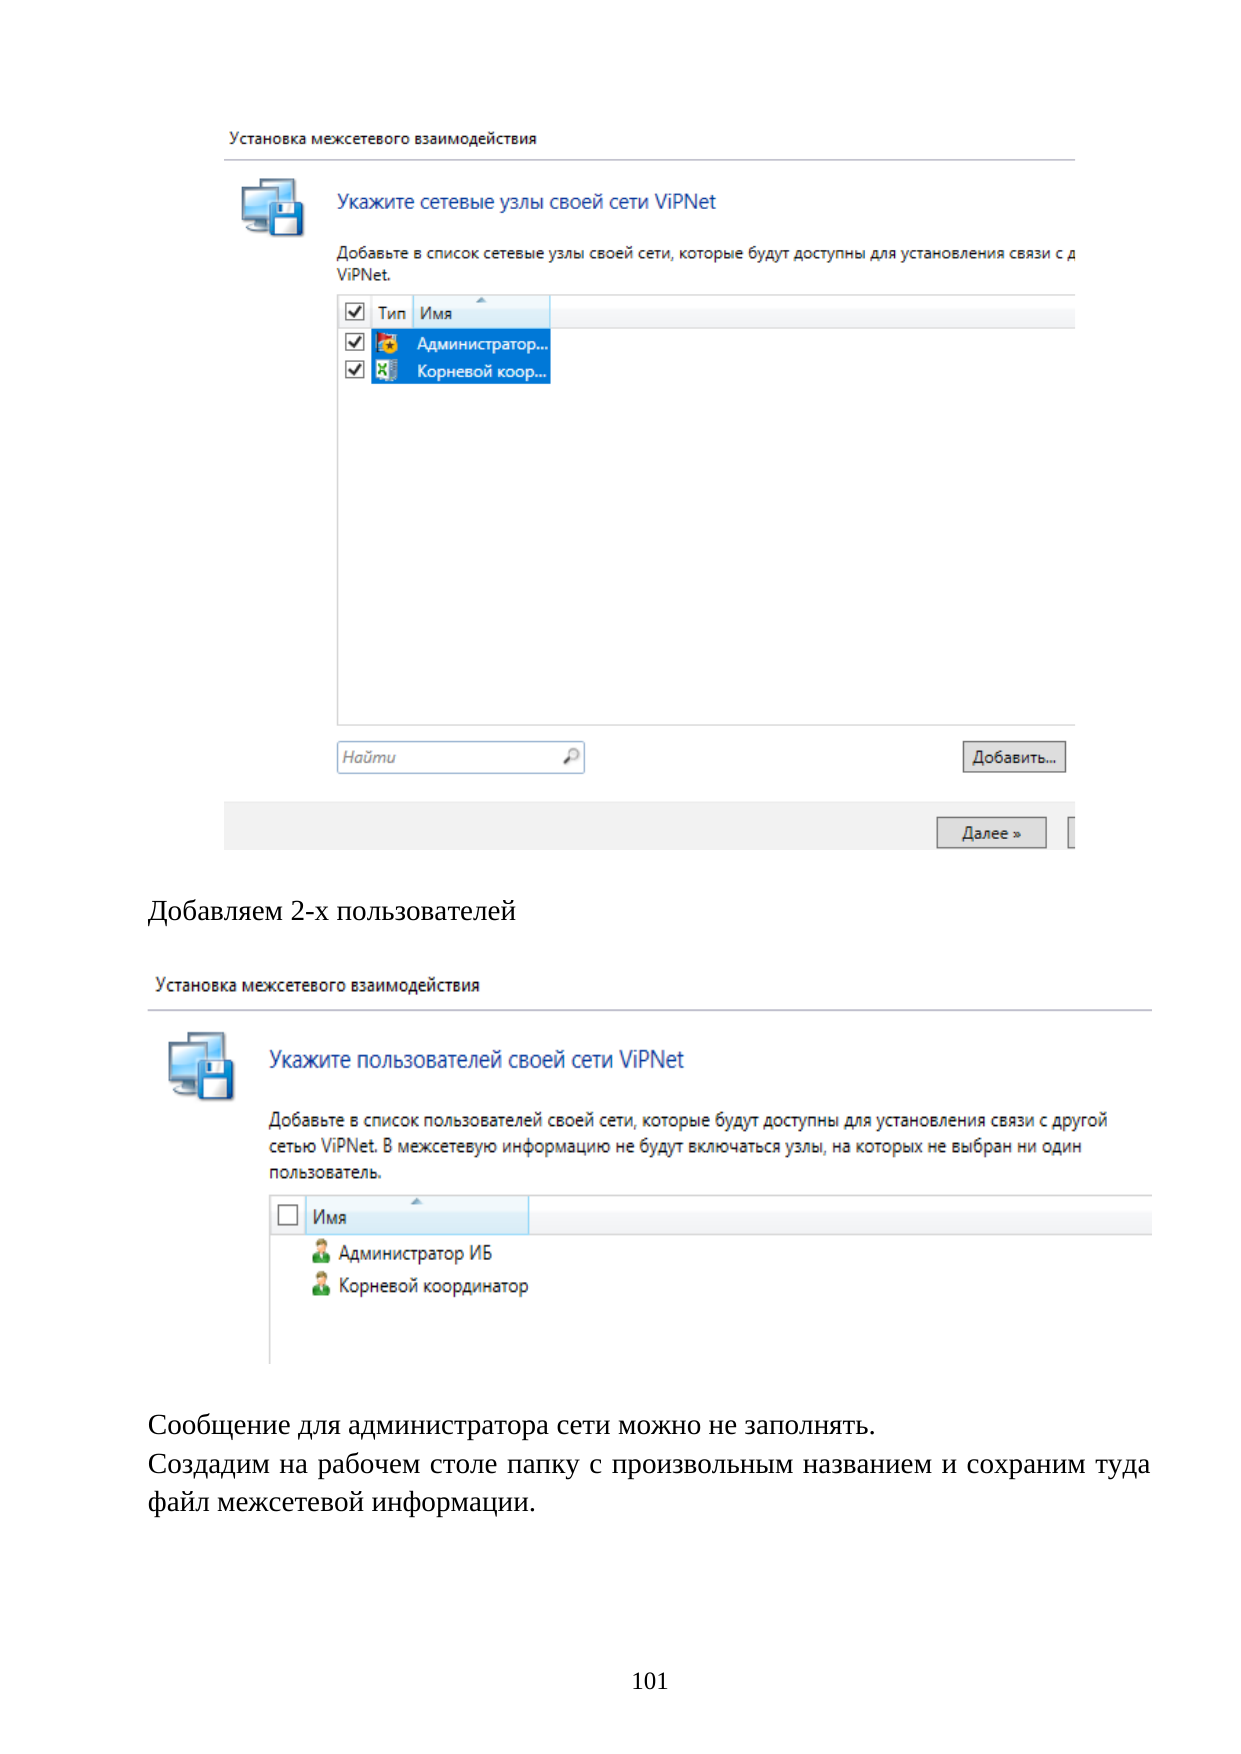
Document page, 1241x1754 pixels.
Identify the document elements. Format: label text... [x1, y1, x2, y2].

picture [224, 118, 1076, 850]
text Добавляем 2-х пользователей [148, 893, 1152, 926]
text Создадим на рабочем столе папку с произвольным названием и сохраним туда файл межсетевой информации. [148, 1446, 1152, 1518]
text Сообщение для администратора сети можно не заполнять. [148, 1407, 1152, 1441]
picture [147, 970, 1152, 1364]
